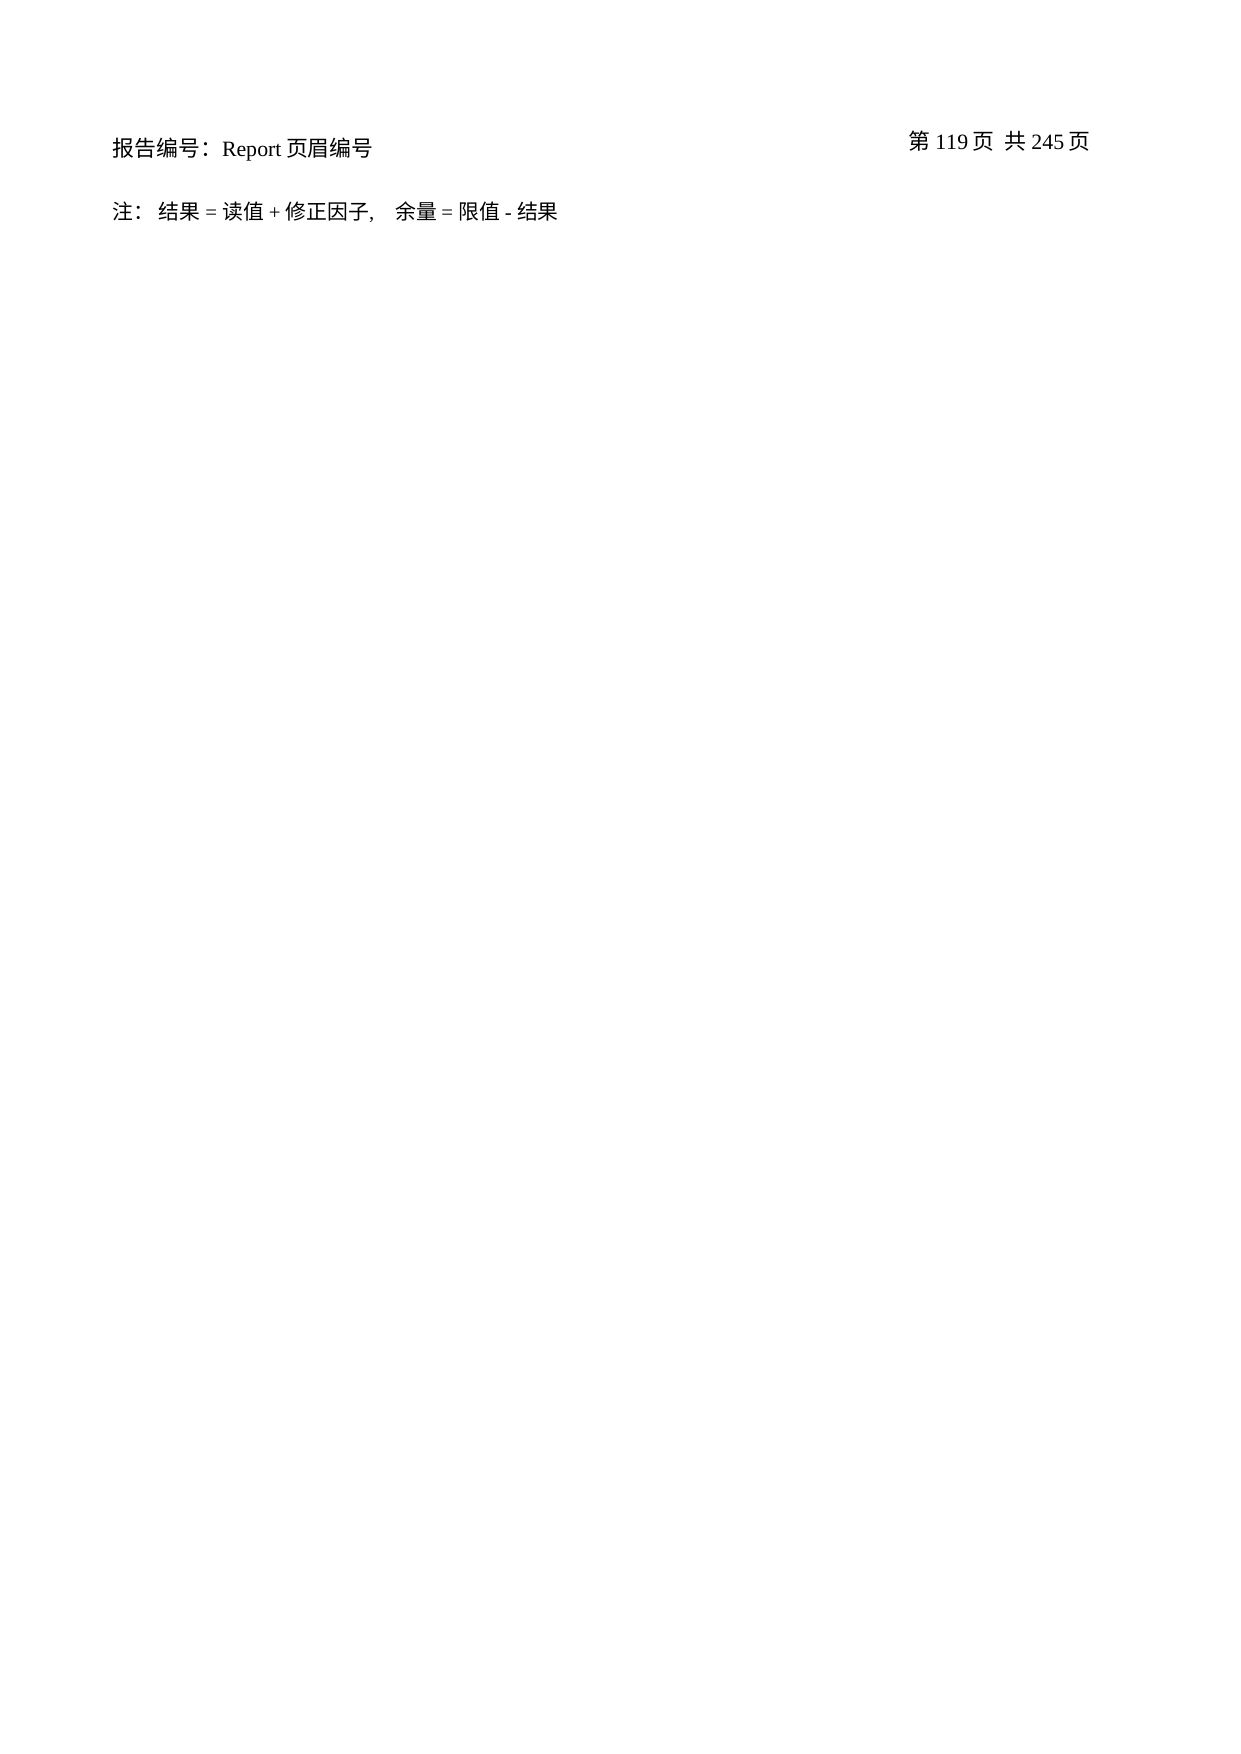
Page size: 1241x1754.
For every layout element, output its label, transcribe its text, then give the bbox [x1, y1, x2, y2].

text 注： 结果 = 读值 + 修正因子, 余量 = 限值 - 结果 [112, 199, 1128, 224]
